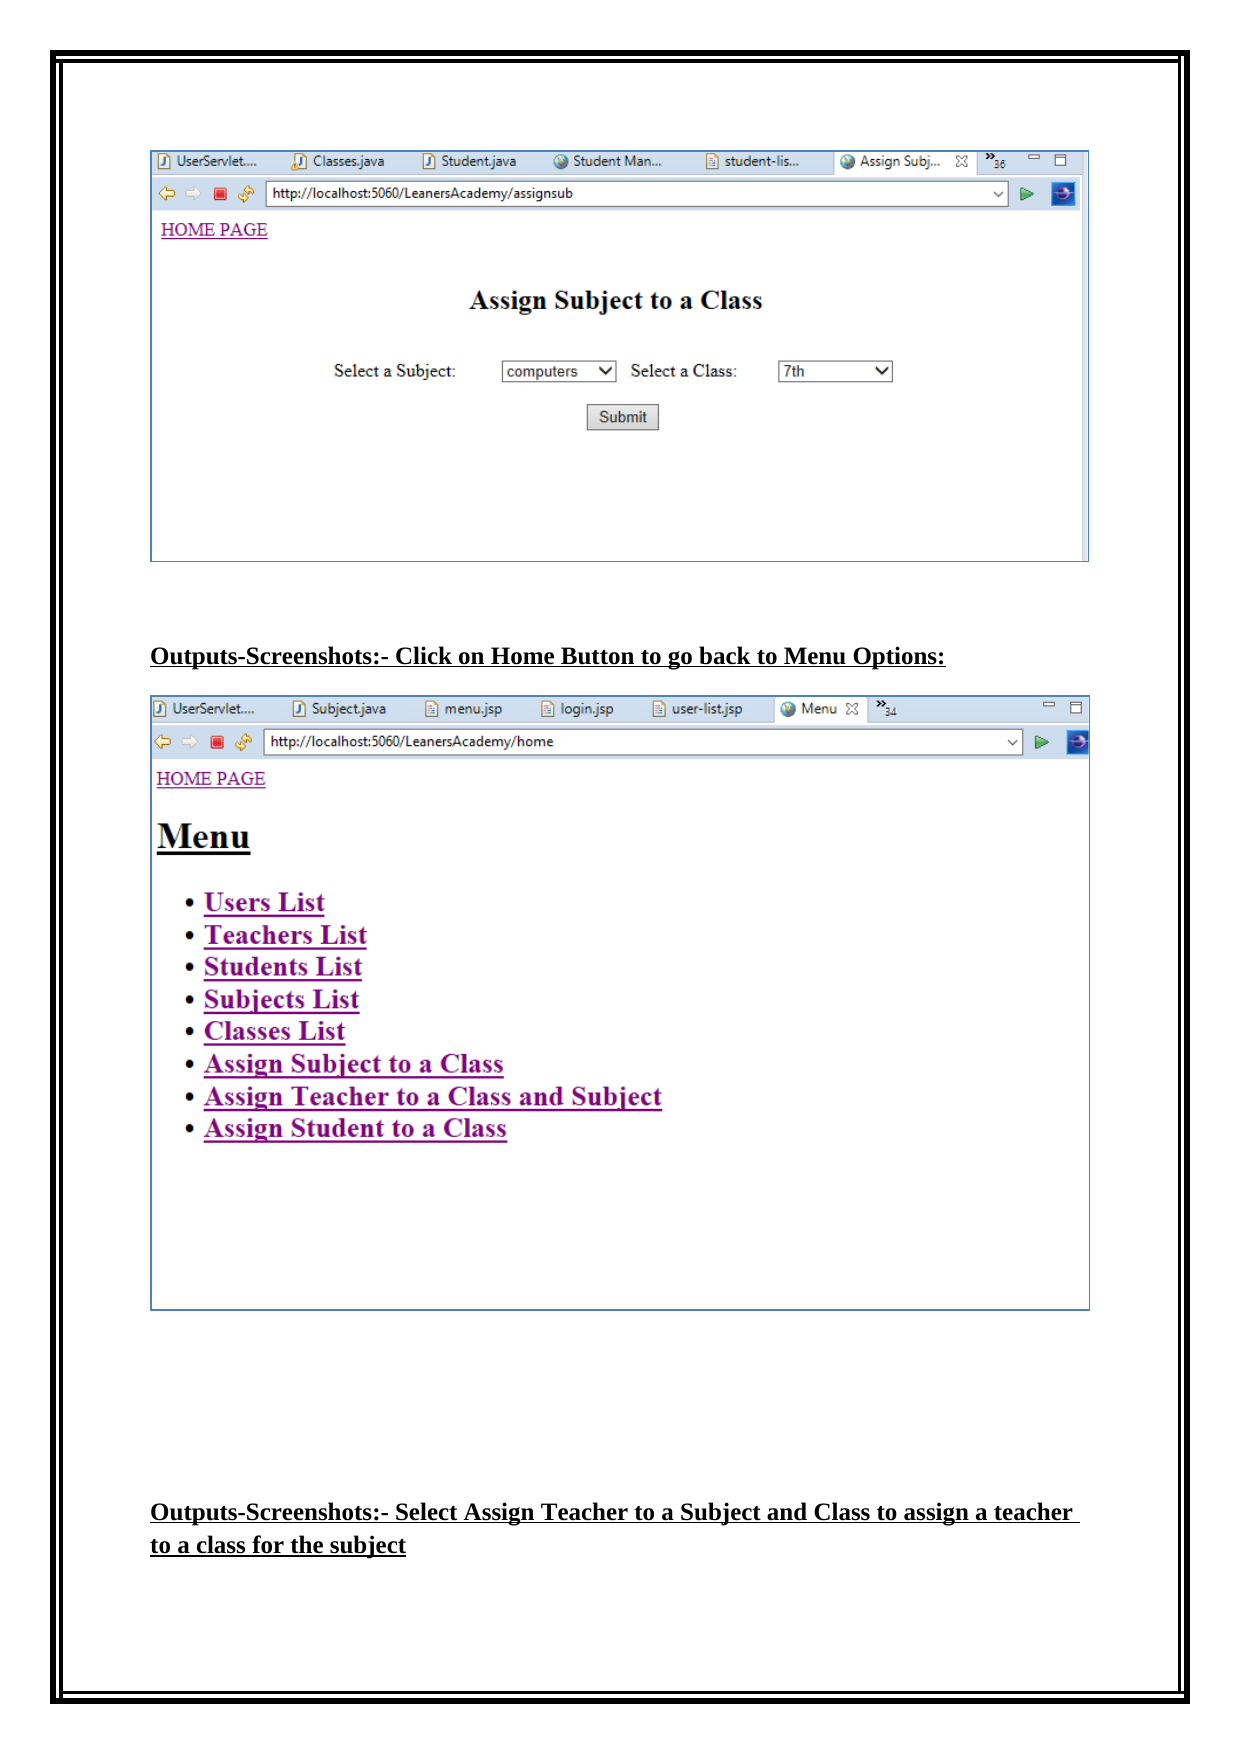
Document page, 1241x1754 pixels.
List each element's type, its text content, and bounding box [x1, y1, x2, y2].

text Outputs-Screenshots:- Select Assign Teacher to a Subject and Class to assign a teacher to a class for the subject [150, 1497, 1090, 1559]
text Outputs-Screenshots:- Click on Home Button to go back to Menu Options: [150, 641, 1090, 670]
picture [152, 697, 1089, 1309]
picture [152, 152, 1088, 561]
